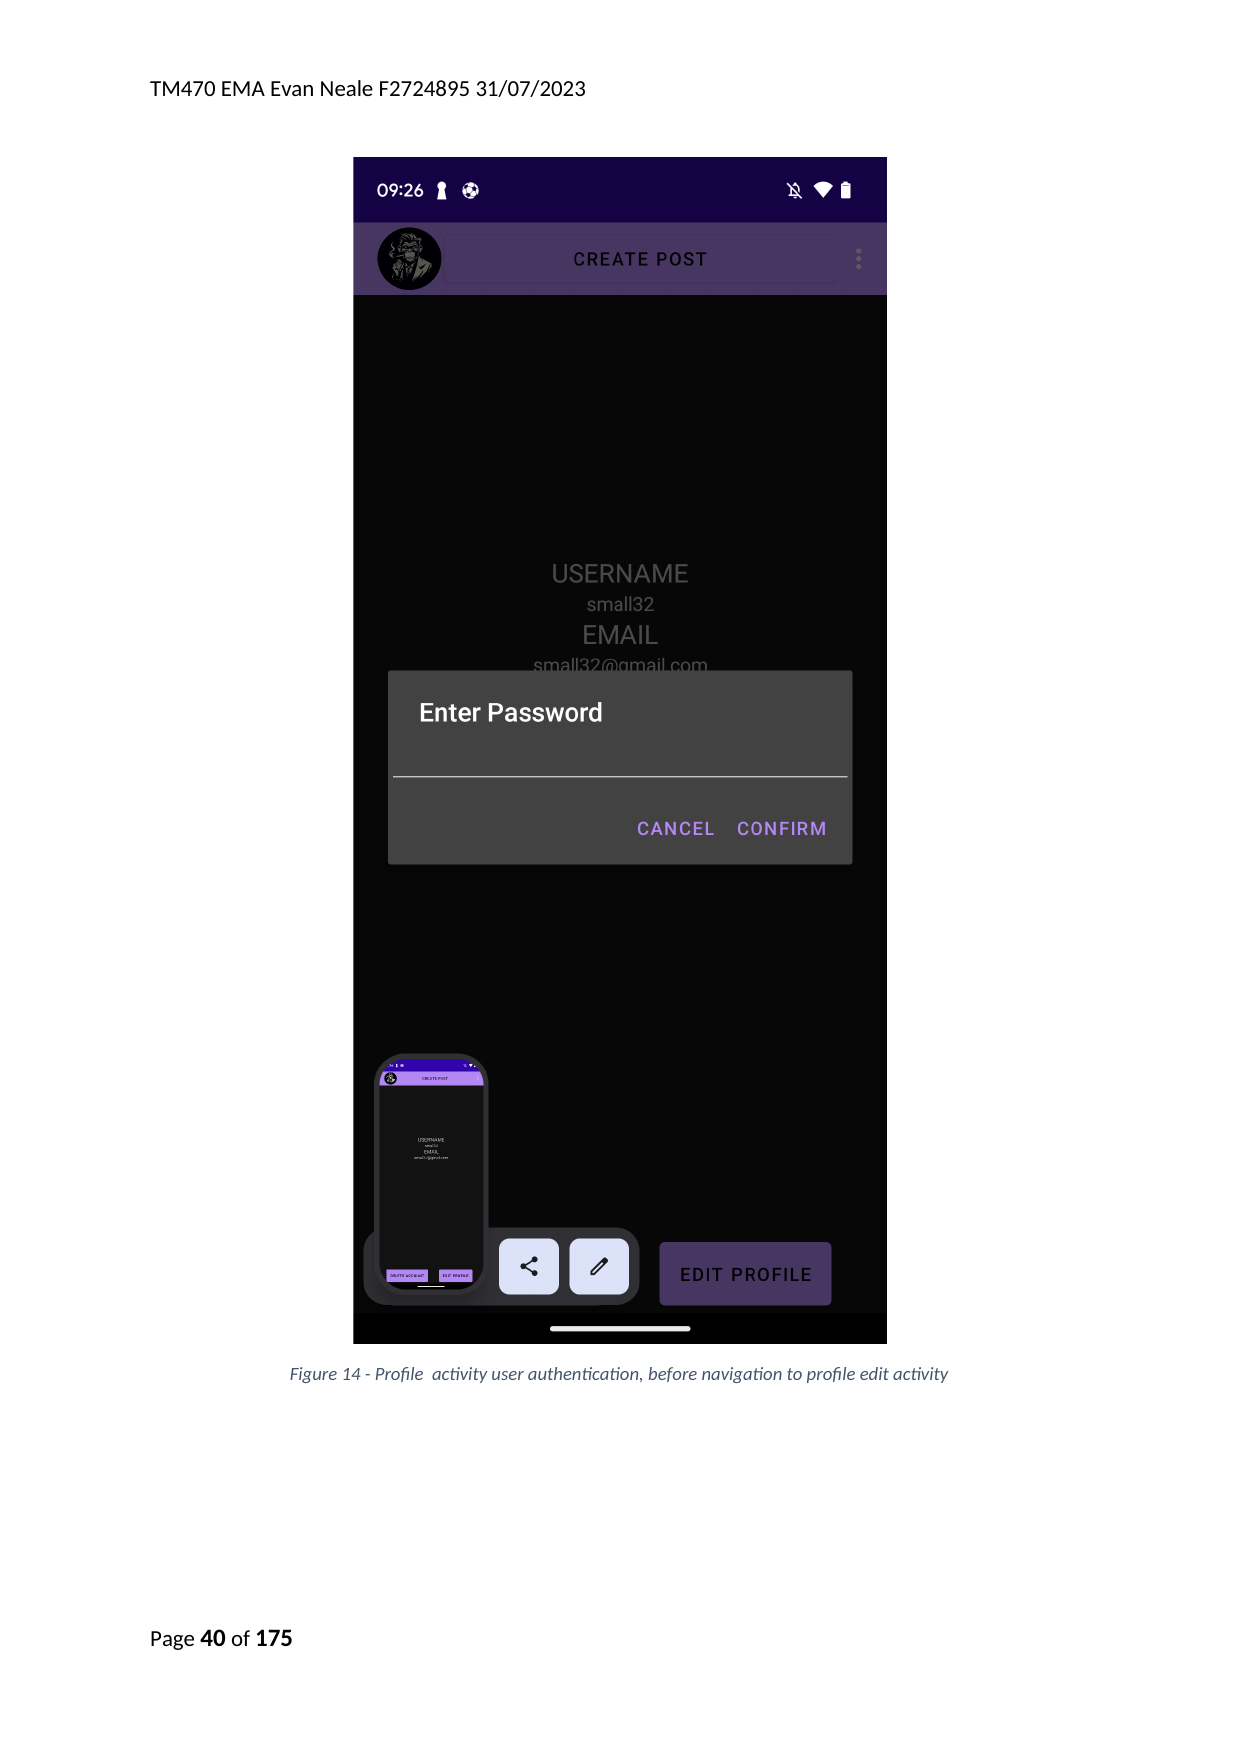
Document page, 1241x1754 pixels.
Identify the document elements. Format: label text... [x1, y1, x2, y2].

picture [353, 157, 887, 1344]
text Figure 14 - Profile activity user authentication, before navigation to profile edit activity [150, 1362, 1090, 1385]
